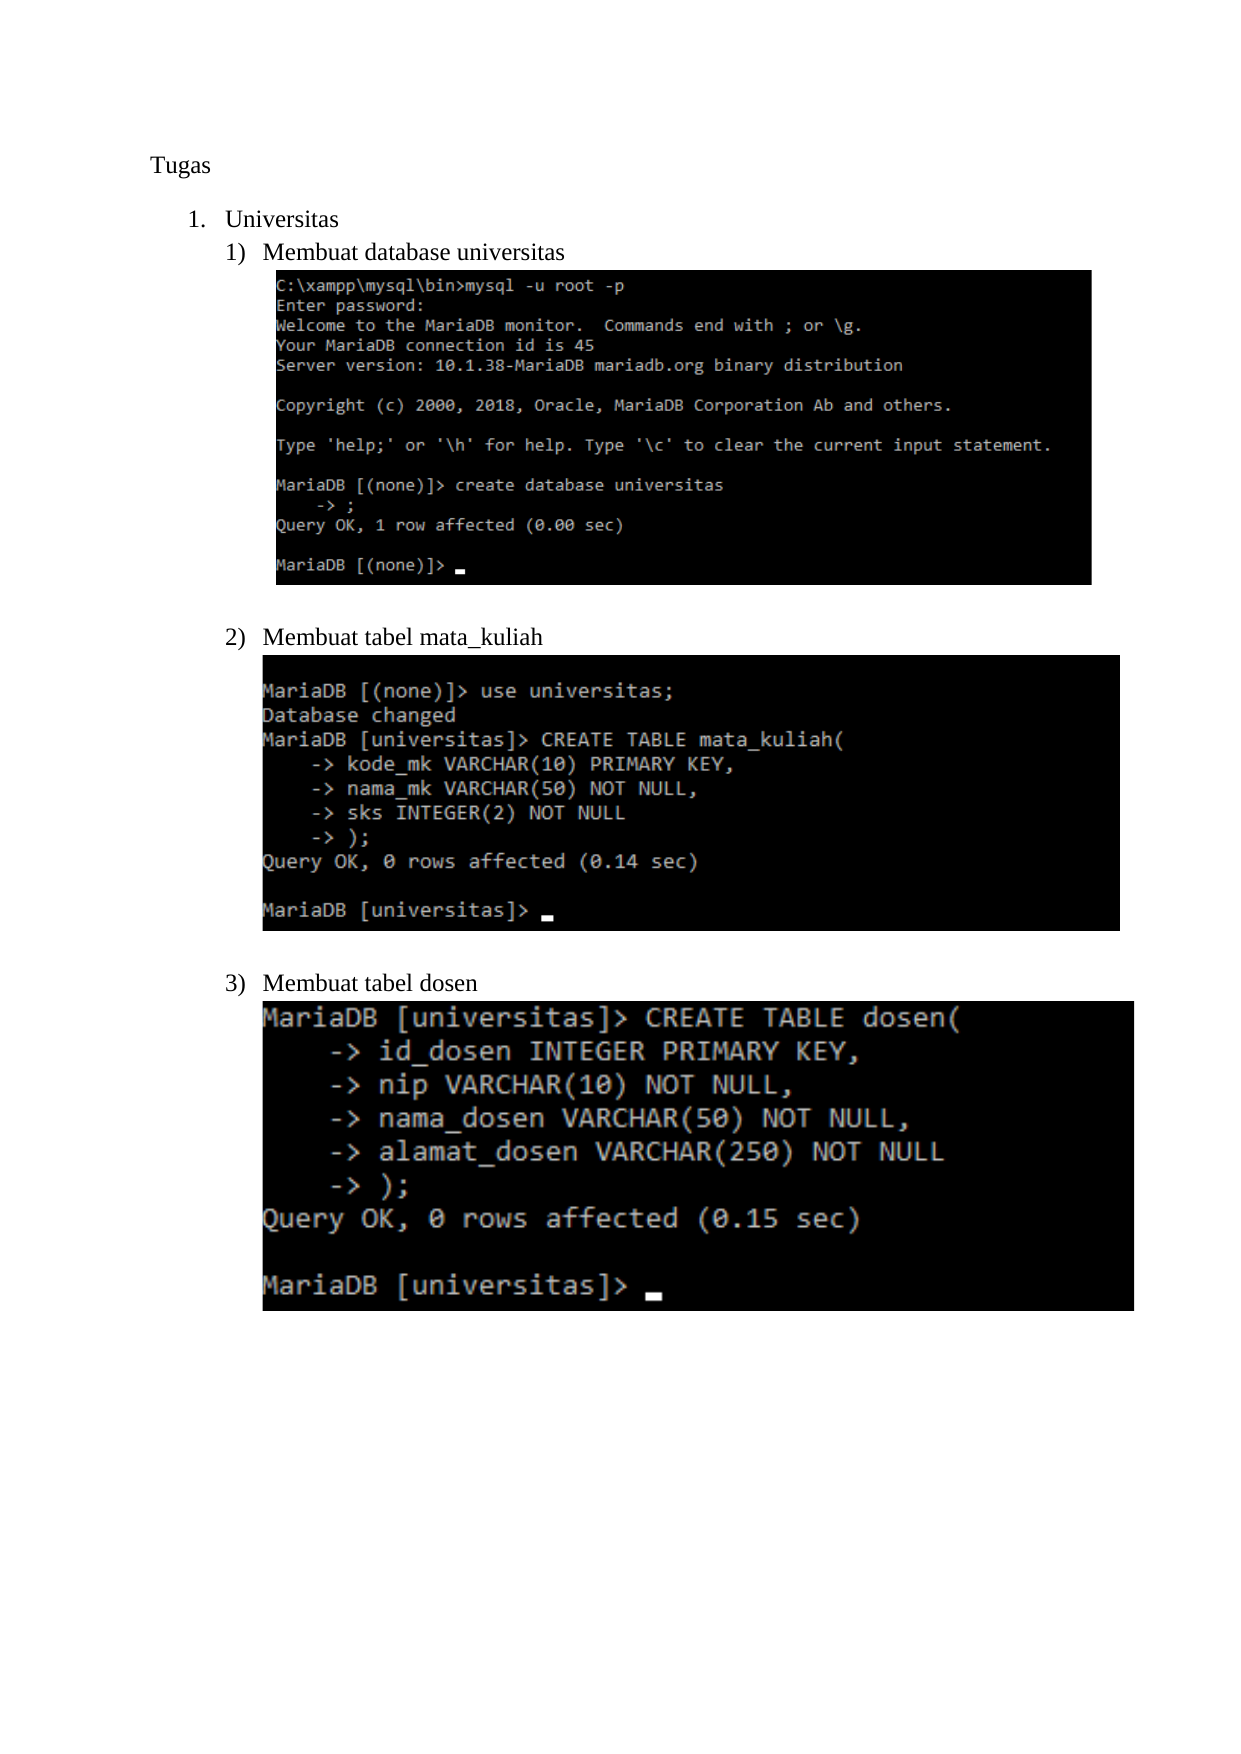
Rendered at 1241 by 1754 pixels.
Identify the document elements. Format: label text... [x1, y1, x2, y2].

picture [262, 655, 1120, 931]
picture [262, 1001, 1135, 1311]
list Universitas [187, 204, 1090, 233]
list Membuat tabel dosen [225, 968, 1090, 997]
text Tugas [150, 150, 1090, 179]
list Membuat tabel mata_kuliah [225, 622, 1090, 651]
picture [276, 270, 1092, 585]
list Membuat database universitas [225, 237, 1090, 266]
